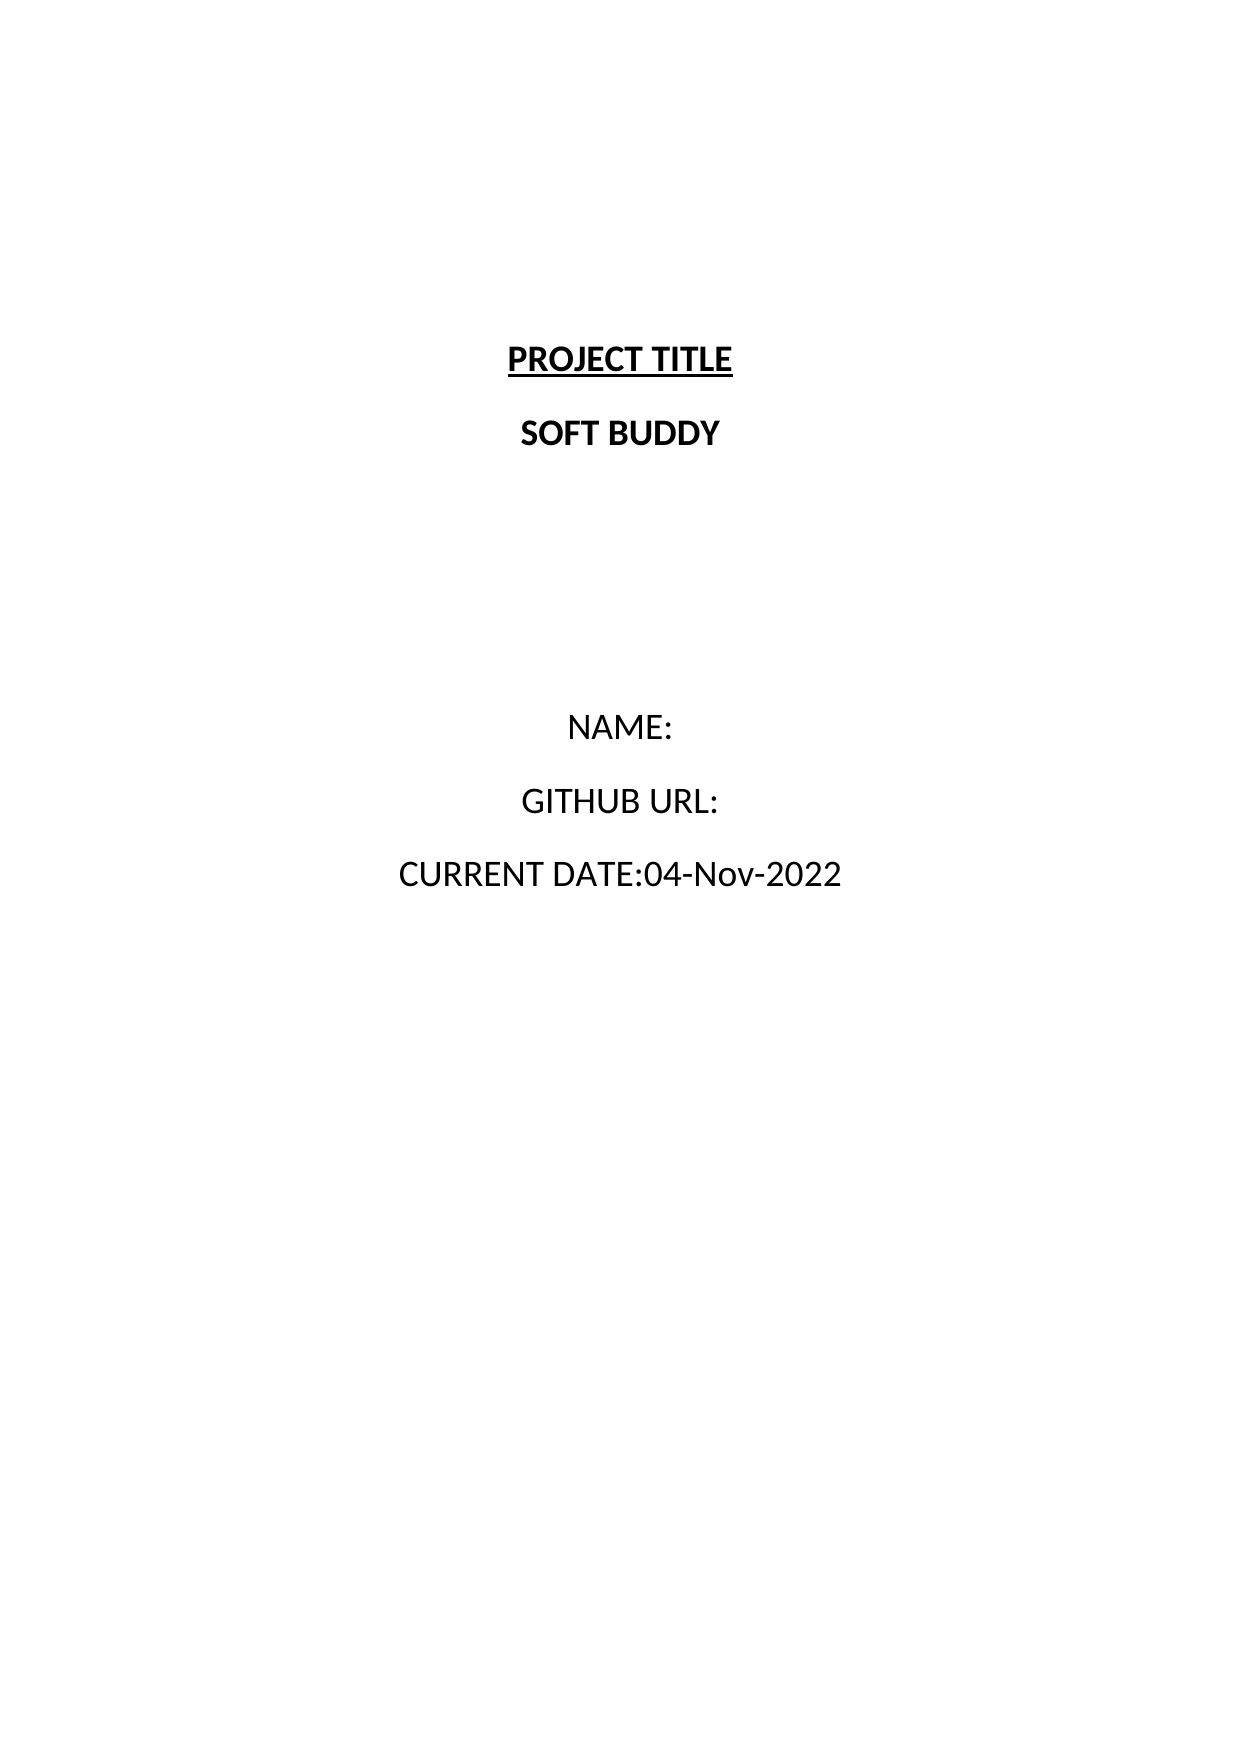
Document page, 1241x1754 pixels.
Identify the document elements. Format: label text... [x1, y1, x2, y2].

text GITHUB URL: [150, 777, 1090, 822]
text PROJECT TITLE [150, 335, 1090, 381]
text CURRENT DATE:04-Nov-2022 [150, 850, 1090, 896]
text SOFT BUDDY [150, 409, 1090, 455]
text NAME: [150, 703, 1090, 749]
